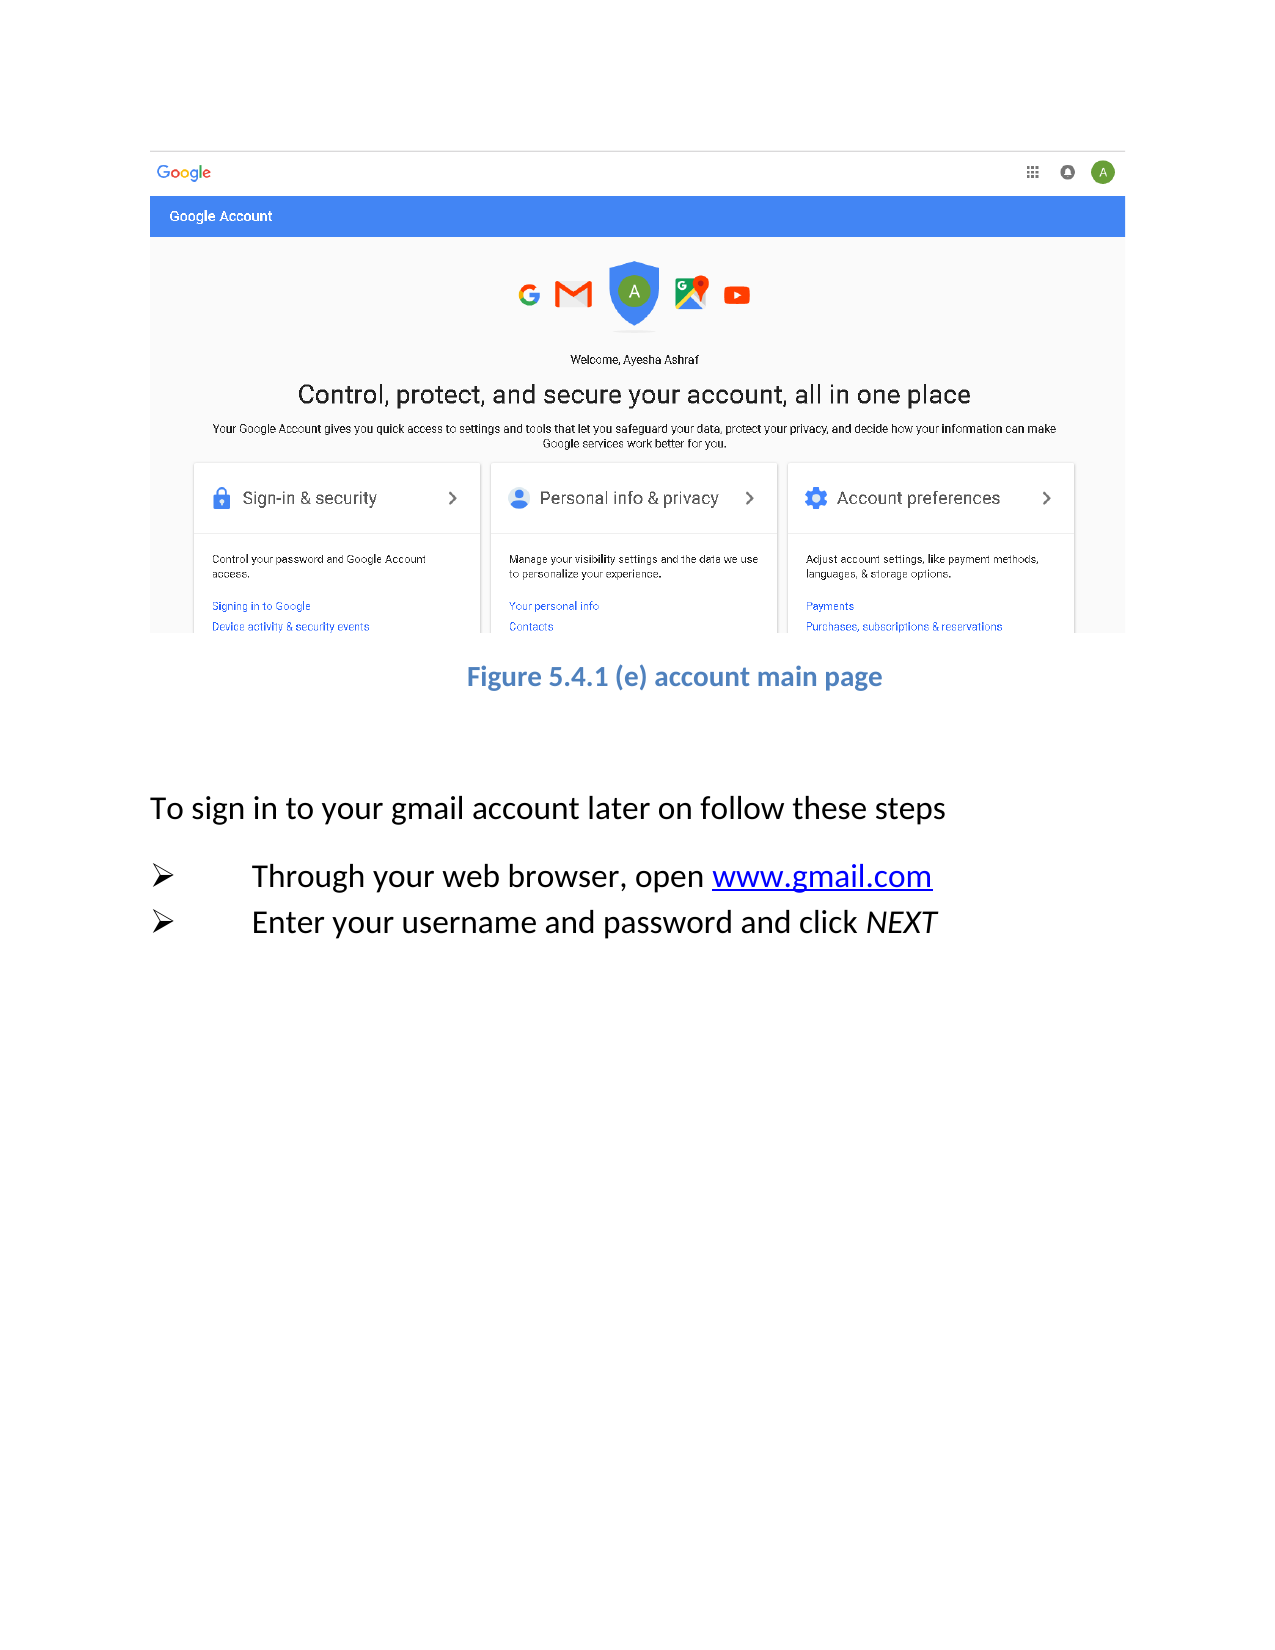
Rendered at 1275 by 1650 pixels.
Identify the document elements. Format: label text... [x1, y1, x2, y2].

list Figure 5.4.1 (e) account main page [225, 658, 1125, 693]
list Through your web browser, open www.gmail.com [150, 855, 1125, 895]
text To sign in to your gmail account later on follow these steps [150, 787, 1125, 828]
picture [150, 150, 1125, 633]
list Enter your username and password and click NEXT [150, 901, 1125, 942]
